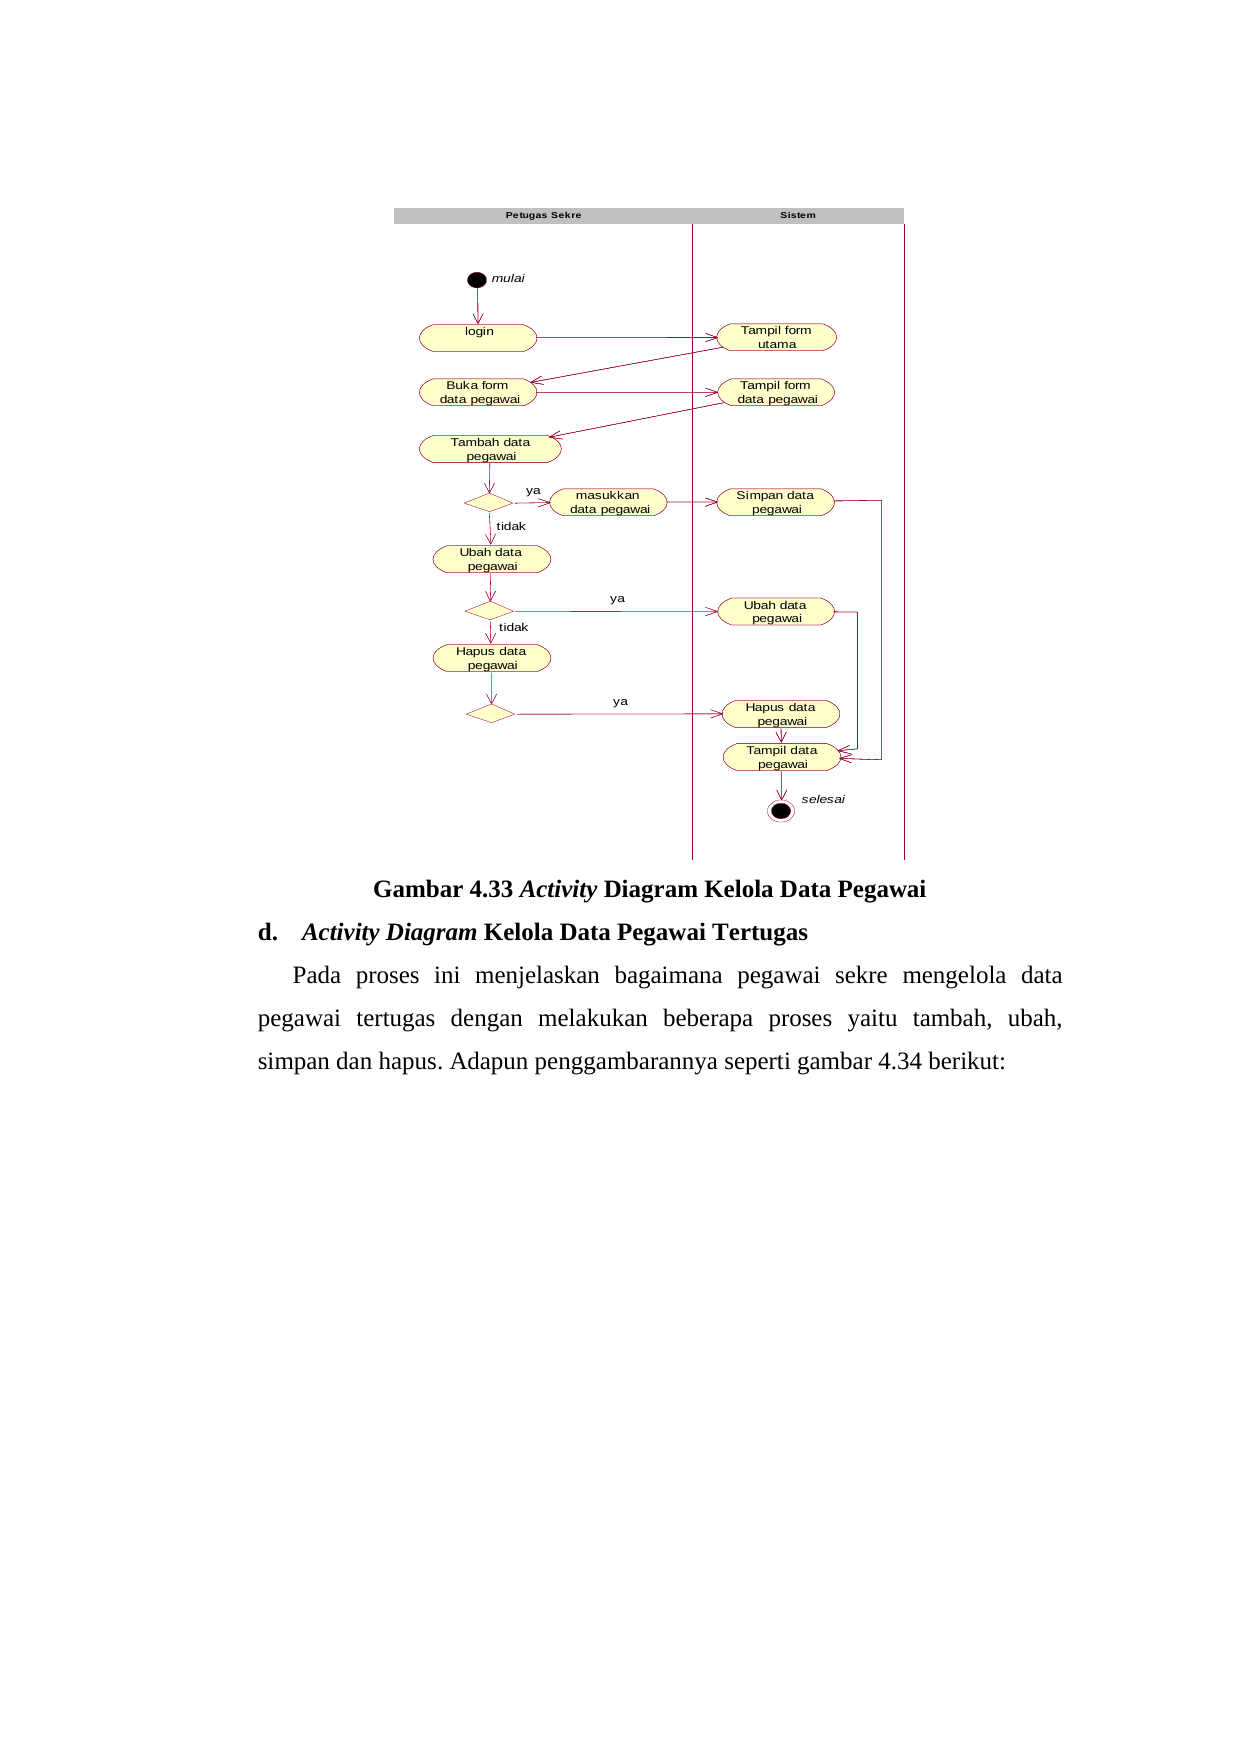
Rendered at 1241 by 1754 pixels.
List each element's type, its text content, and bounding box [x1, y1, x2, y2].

text Gambar 4.33 Activity Diagram Kelola Data Pegawai [236, 874, 1063, 903]
list Pada proses ini menjelaskan bagaimana pegawai sekre mengelola data pegawai tertugas dengan melakukan beberapa proses yaitu tambah, ubah, simpan dan hapus. Adapun penggambarannya seperti gambar 4.34 berikut: [258, 960, 1063, 1075]
list Activity Diagram Kelola Data Pegawai Tertugas [258, 917, 1063, 946]
